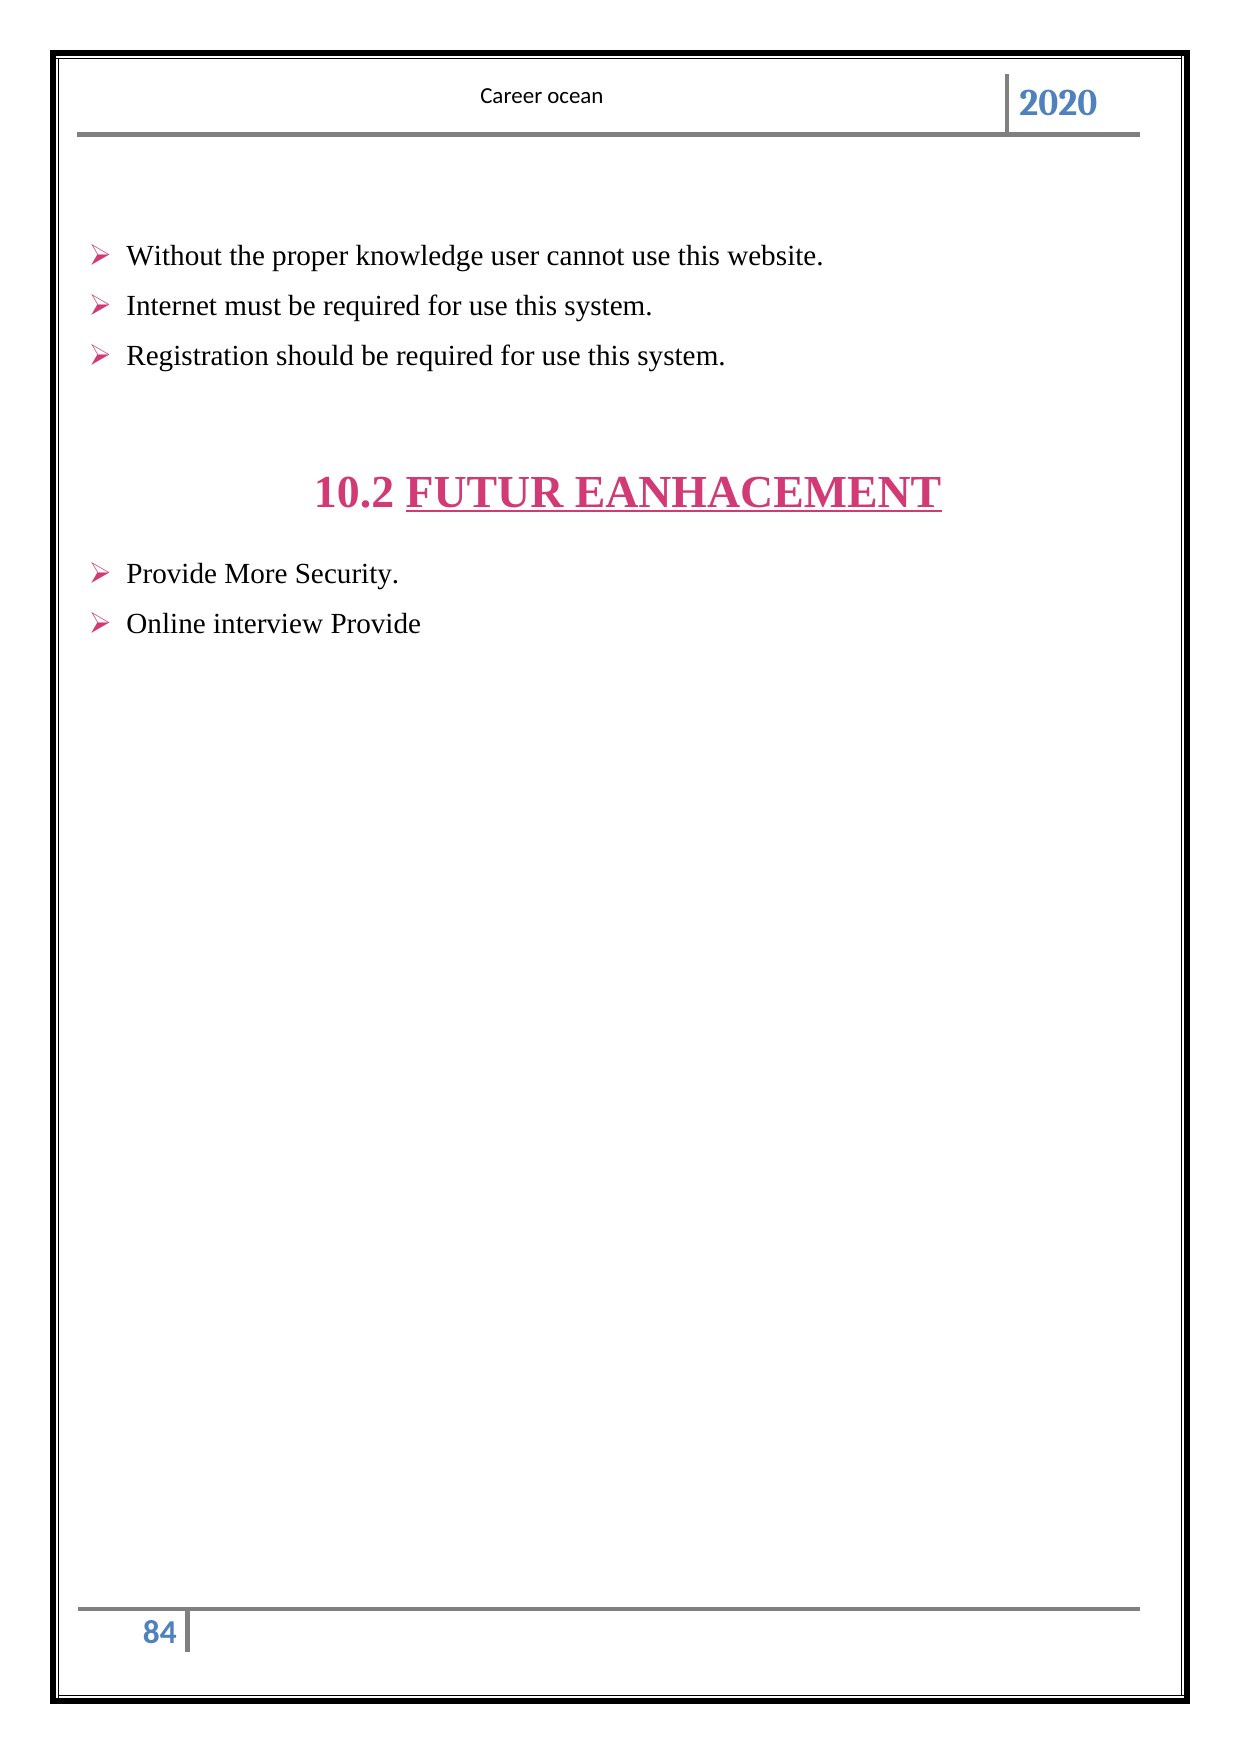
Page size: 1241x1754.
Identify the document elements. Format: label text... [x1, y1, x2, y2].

list Without the proper knowledge user cannot use this website. [89, 238, 1122, 271]
text 10.2 FUTUR EANHACEMENT [239, 464, 1122, 517]
list Provide More Security. [89, 556, 1122, 589]
list Internet must be required for use this system. [89, 288, 1122, 322]
list Online interview Provide [89, 606, 1122, 640]
list Registration should be required for use this system. [89, 338, 1122, 372]
